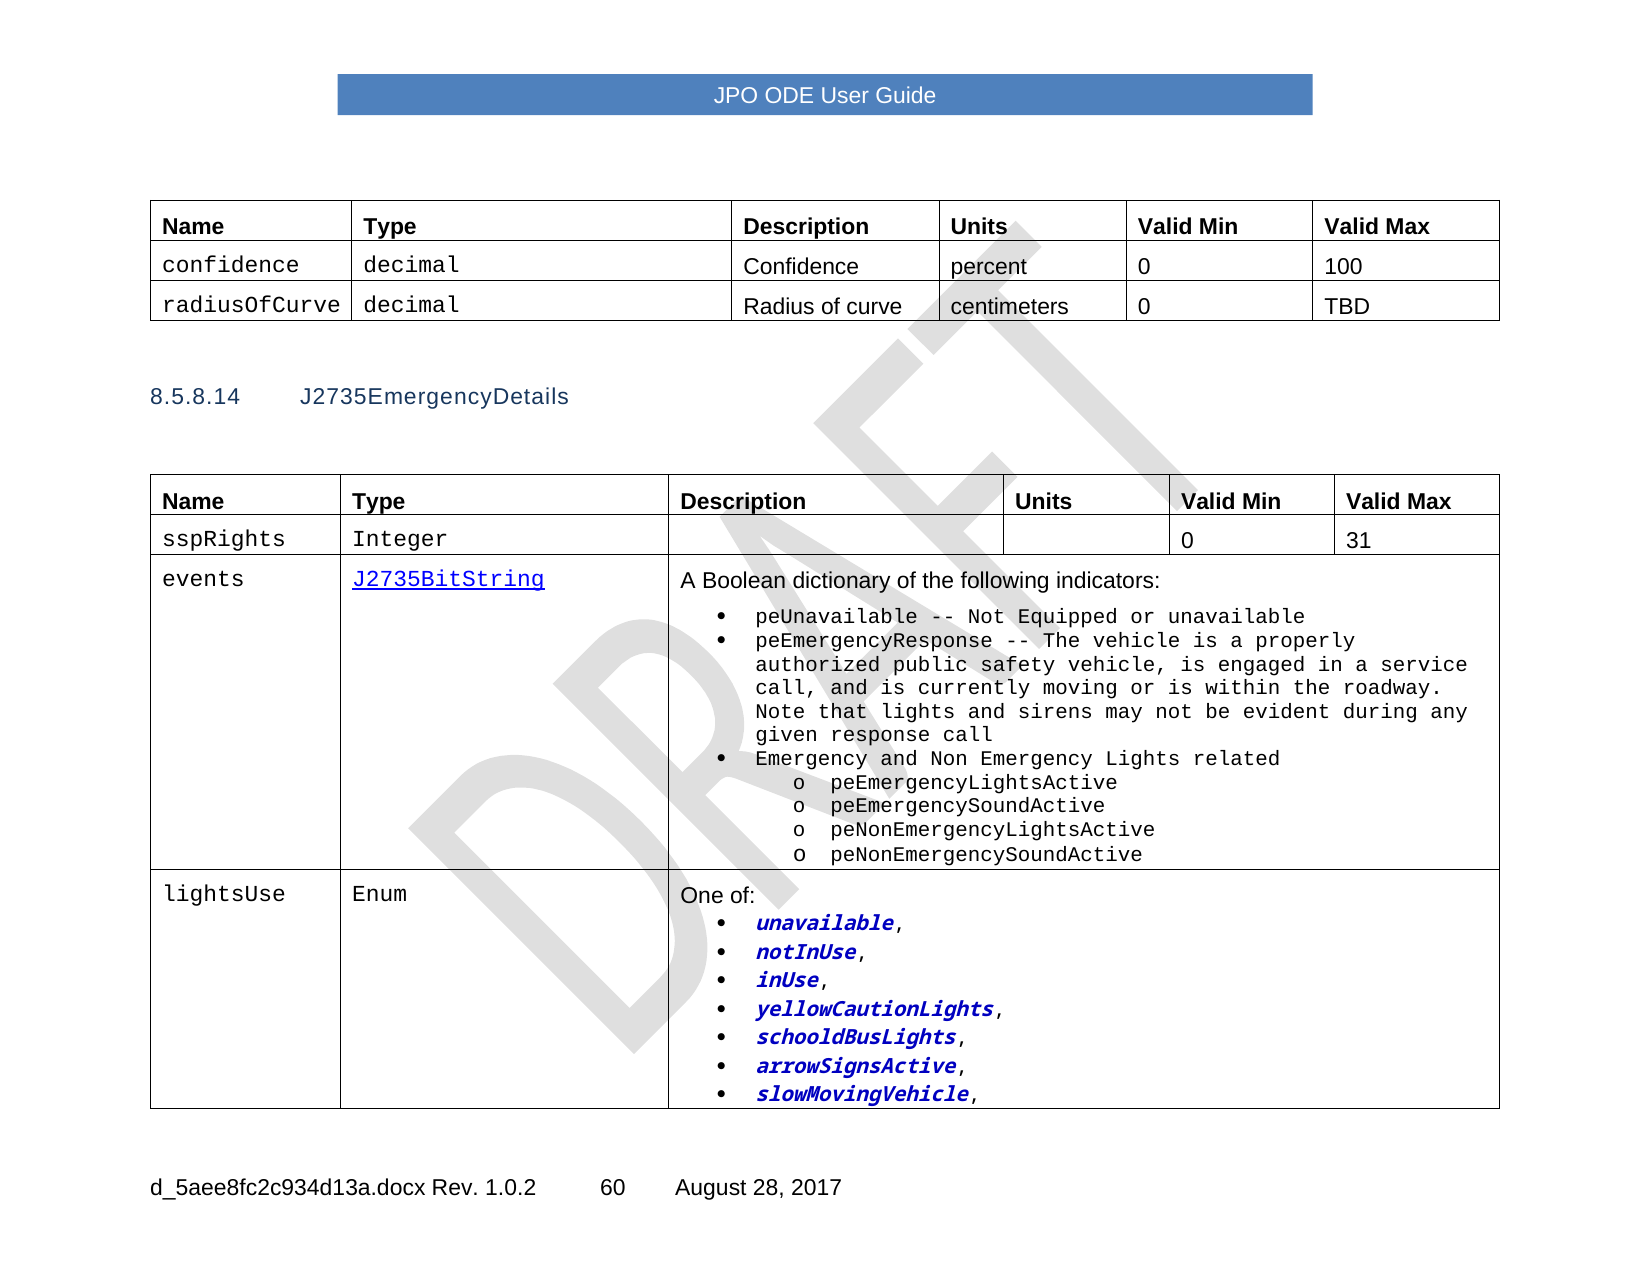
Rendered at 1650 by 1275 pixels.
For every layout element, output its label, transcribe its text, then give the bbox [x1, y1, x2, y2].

table_cell J2735BitString [341, 555, 668, 869]
table_header Valid Max [1335, 475, 1499, 514]
table_header Description [669, 475, 1003, 514]
table_cell [669, 515, 1003, 554]
table_cell radiusOfCurve [151, 281, 351, 319]
table_header Name [151, 475, 340, 514]
table_header Description [732, 201, 939, 240]
table_header Type [352, 201, 731, 240]
table_cell decimal [352, 281, 731, 319]
table_cell TBD [1313, 281, 1499, 319]
table_cell Enum [341, 870, 668, 1108]
table_cell lightsUse [151, 870, 340, 1108]
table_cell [669, 870, 1499, 1108]
table_header Name [151, 201, 351, 240]
table_header Valid Min [1170, 475, 1334, 514]
table_cell decimal [352, 241, 731, 279]
table_cell 31 [1335, 515, 1499, 554]
table_cell Integer [341, 515, 668, 554]
table_cell sspRights [151, 515, 340, 554]
table_cell Confidence [732, 241, 939, 279]
table_cell Radius of curve [732, 281, 939, 319]
table_cell percent [940, 241, 1126, 279]
subtitle J2735EmergencyDetails [150, 383, 1500, 409]
table_cell A Boolean dictionary of the following indicators: peUnavailable -- Not Equipped or unavailable peEmergencyResponse -- The vehicle is a properly authorized public safety vehicle, is engaged in a service call, and is currently moving or is within the roadway. Note that lights and sirens may not be evident during any given response call Emergency and Non Emergency Lights related peEmergencyLightsActive peEmergencySoundActive peNonEmergencyLightsActive peNonEmergencySoundActive [669, 555, 1499, 869]
table_header Valid Min [1127, 201, 1312, 240]
table_header Type [341, 475, 668, 514]
table_cell 100 [1313, 241, 1499, 279]
table_cell [1004, 515, 1169, 554]
table_cell events [151, 555, 340, 869]
table_cell 0 [1127, 241, 1312, 279]
table_cell centimeters [940, 281, 1126, 319]
table_cell 0 [1127, 281, 1312, 319]
table_header Units [940, 201, 1126, 240]
table_header Valid Max [1313, 201, 1499, 240]
table_cell 0 [1170, 515, 1334, 554]
table_header Units [1004, 475, 1169, 514]
table_cell confidence [151, 241, 351, 279]
